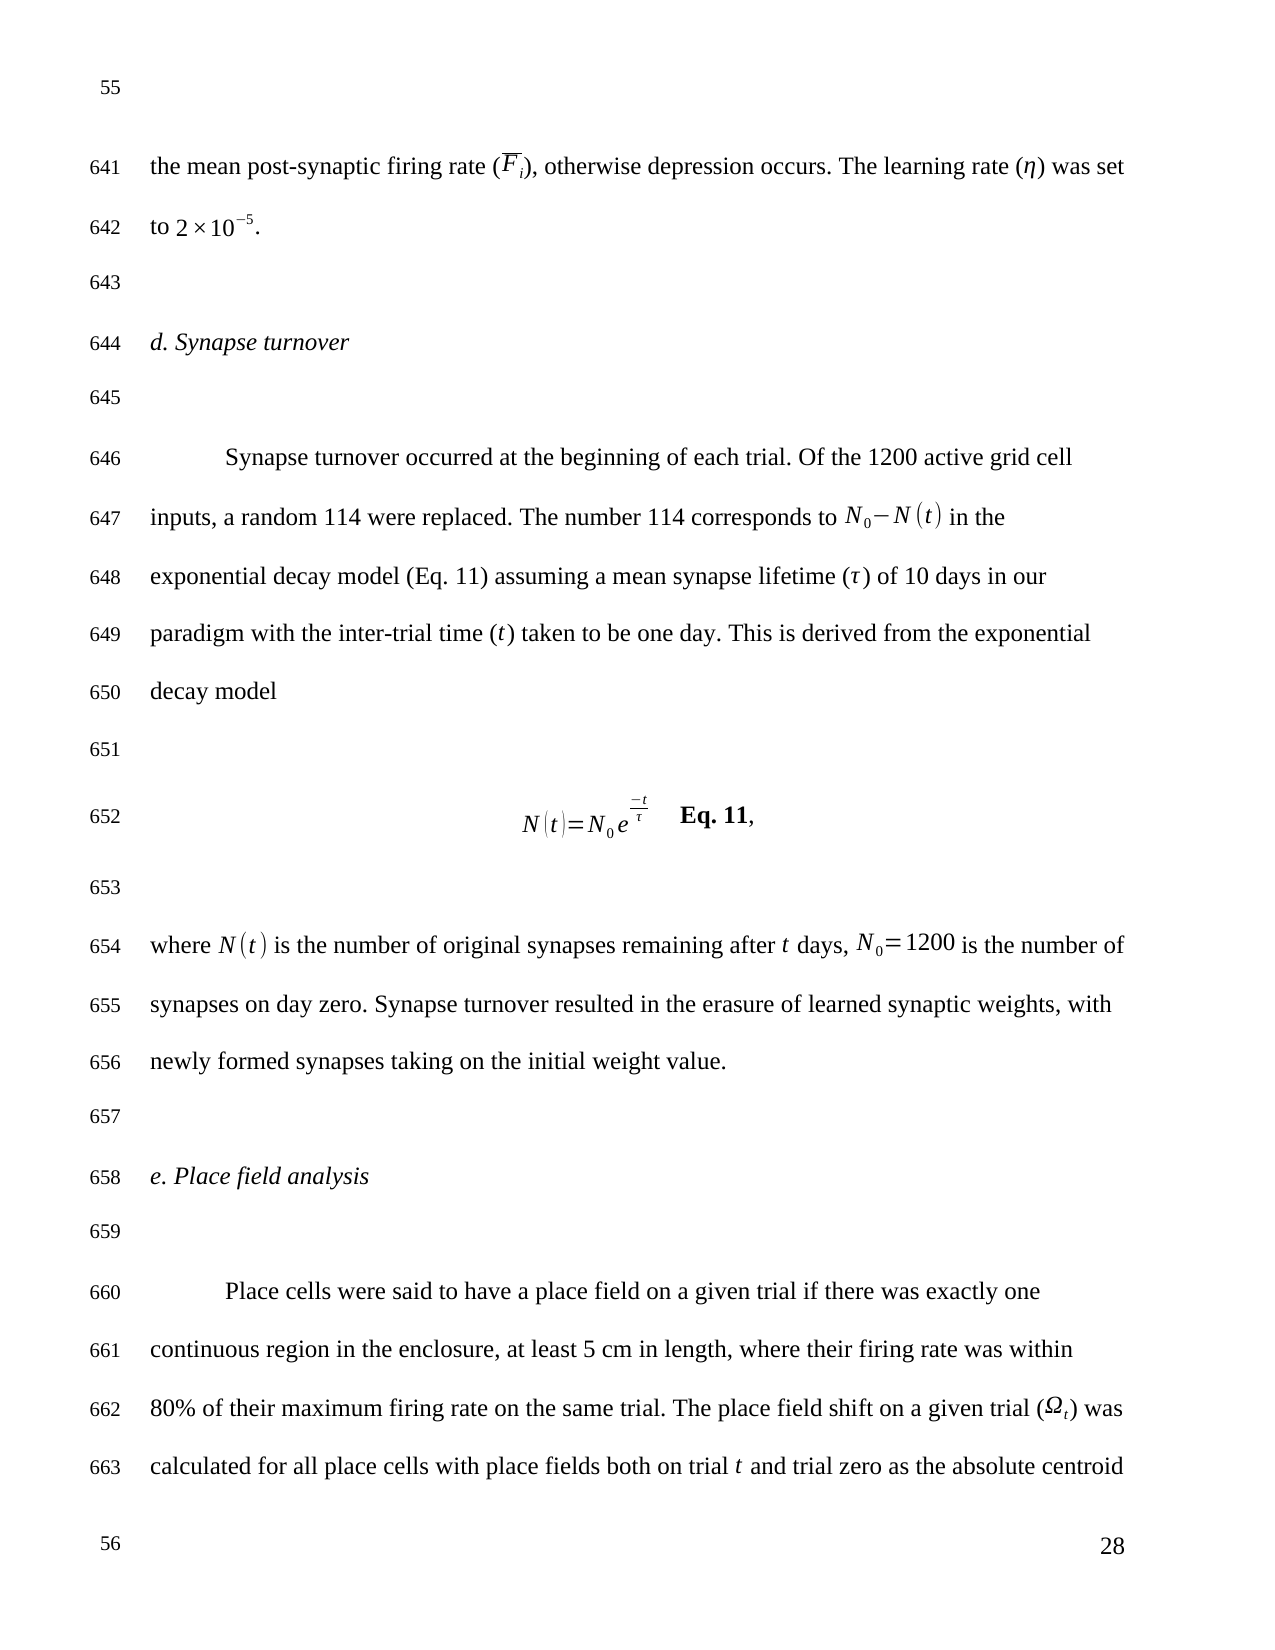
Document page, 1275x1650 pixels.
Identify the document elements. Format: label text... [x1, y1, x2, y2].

text d. Synapse turnover [150, 327, 1125, 356]
text Synapse turnover occurred at the beginning of each trial. Of the 1200 active grid cell inputs, a random 114 were replaced. The number 114 corresponds to in the exponential decay model (Eq. 11) assuming a mean synapse lifetime () of 10 days in our paradigm with the inter-trial time () taken to be one day. This is derived from the exponential decay model [150, 442, 1125, 704]
text Eq. 11, [150, 791, 1125, 842]
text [150, 150, 1125, 241]
text where is the number of original synapses remaining after days, is the number of synapses on day zero. Synapse turnover resulted in the erasure of learned synaptic weights, with newly formed synapses taking on the initial weight value. [150, 929, 1125, 1075]
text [150, 1276, 1125, 1480]
text e. Place field analysis [150, 1161, 1125, 1190]
